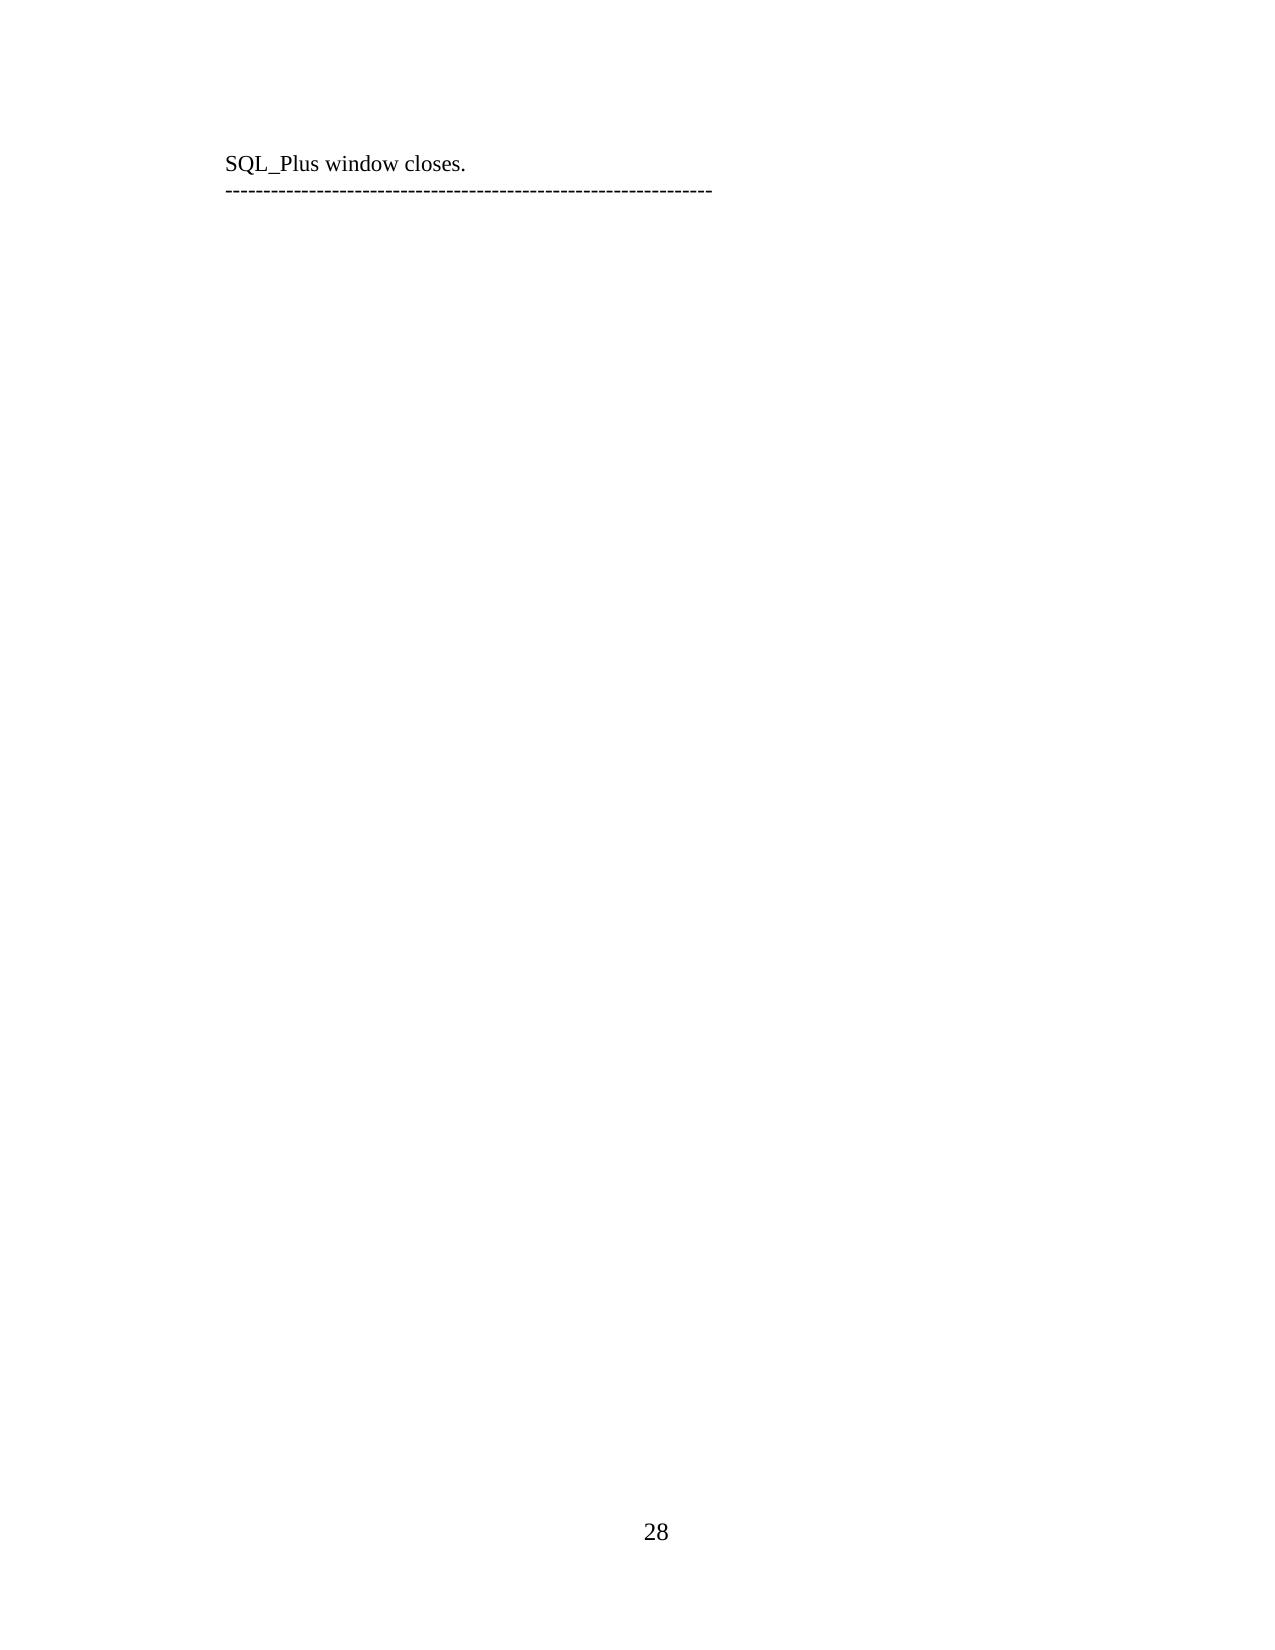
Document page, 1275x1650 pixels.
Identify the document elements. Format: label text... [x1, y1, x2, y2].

text SQL_Plus window closes. [225, 150, 1125, 176]
text ---------------------------------------------------------------- [225, 176, 1125, 203]
